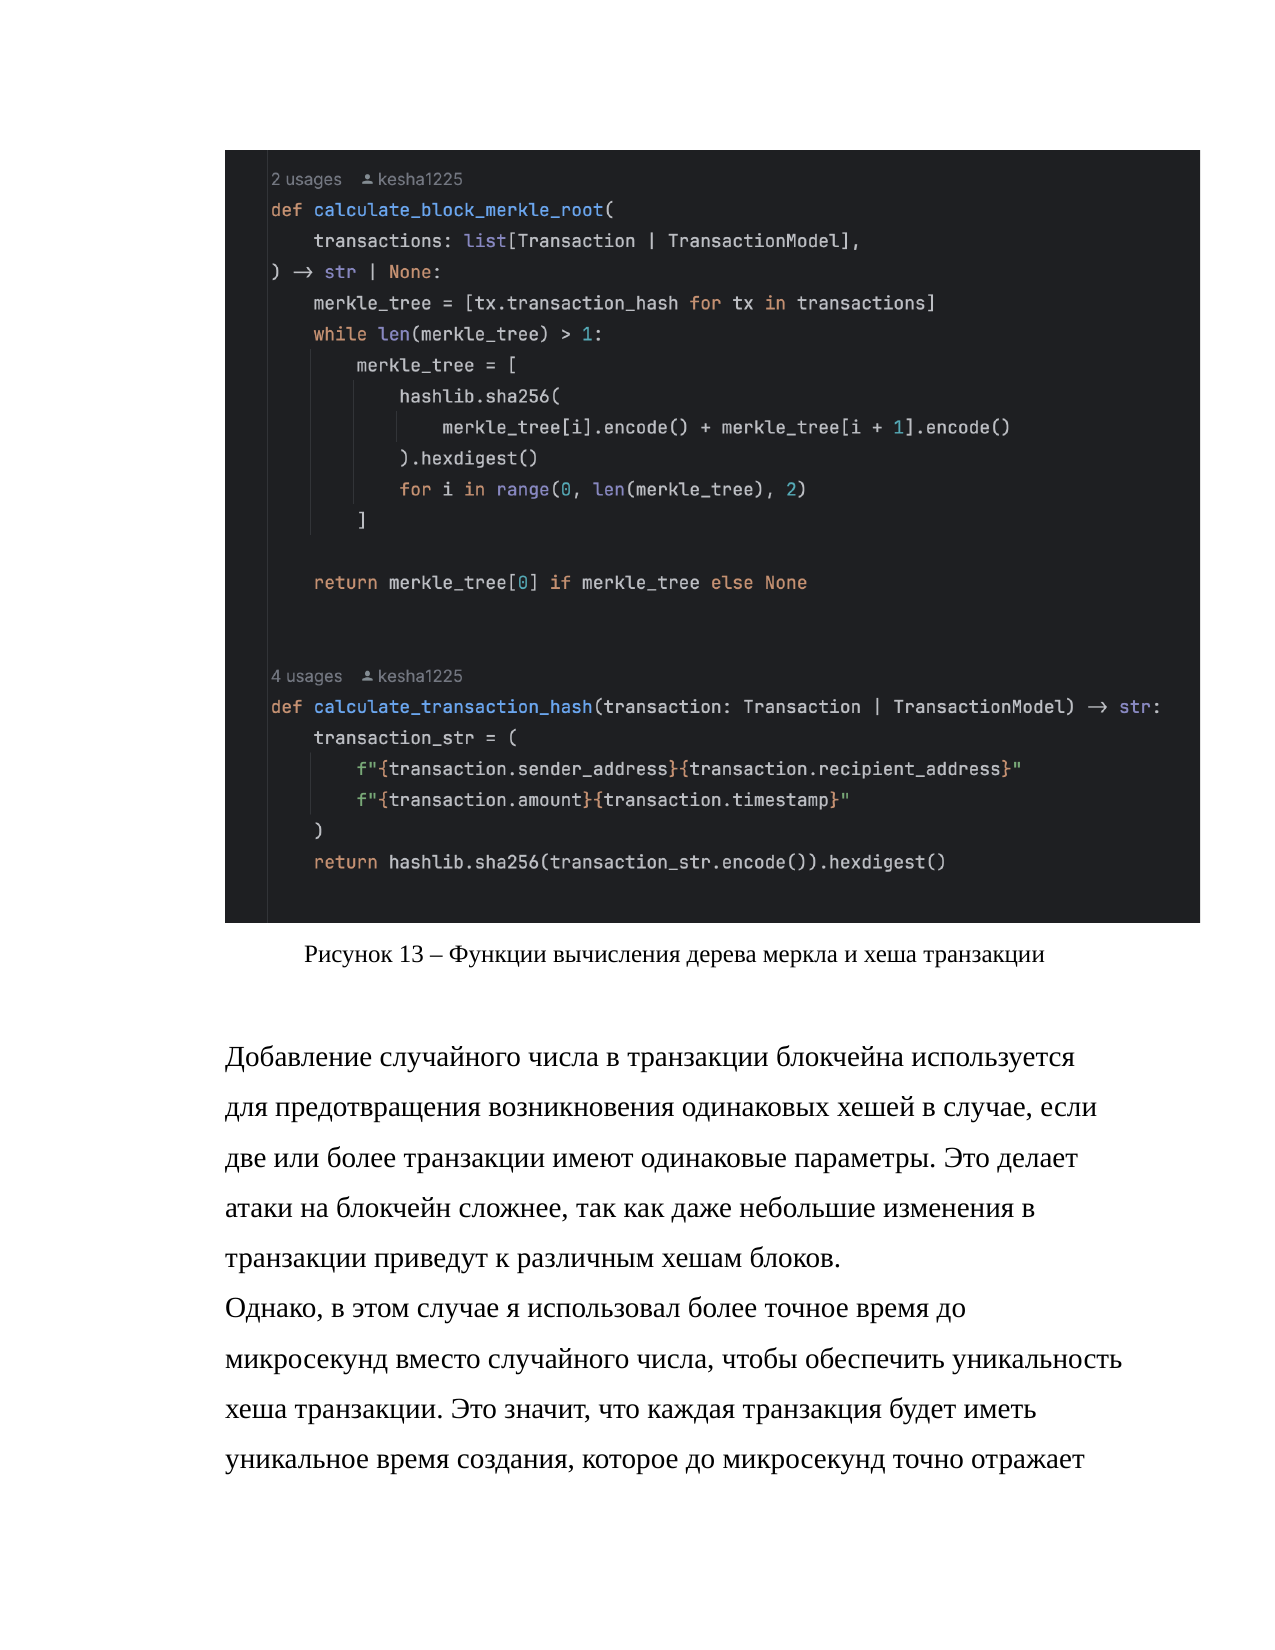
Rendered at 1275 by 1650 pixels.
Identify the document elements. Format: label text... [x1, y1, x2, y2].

text Рисунок 13 – Функции вычисления дерева меркла и хеша транзакции [150, 939, 1125, 968]
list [225, 1291, 1125, 1475]
list Добавление случайного числа в транзакции блокчейна используется для предотвращения возникновения одинаковых хешей в случае, если две или более транзакции имеют одинаковые параметры. Это делает атаки на блокчейн сложнее, так как даже небольшие изменения в транзакции приведут к различным хешам блоков. [225, 1039, 1125, 1274]
picture [225, 150, 1200, 923]
